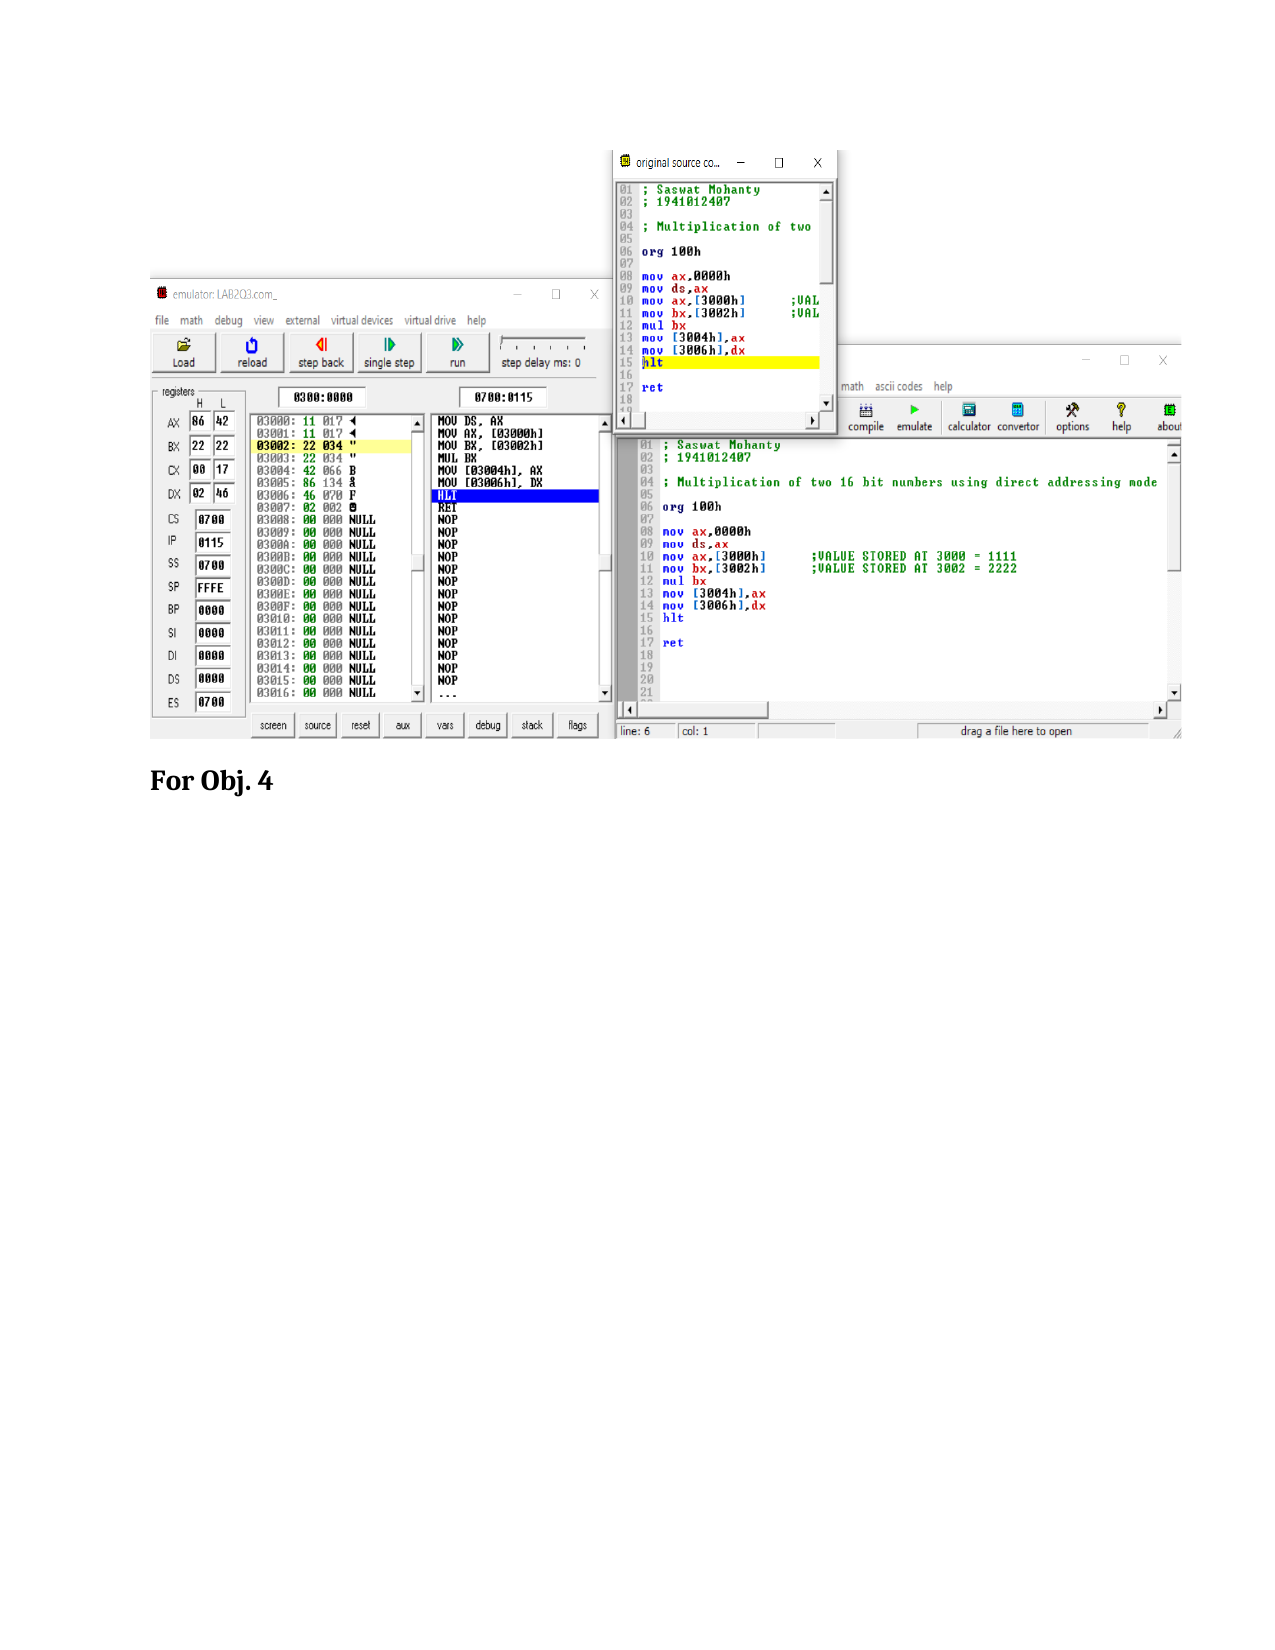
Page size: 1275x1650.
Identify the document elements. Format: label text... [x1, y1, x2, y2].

text For Obj. 4 [150, 764, 1125, 797]
picture [150, 150, 1182, 739]
